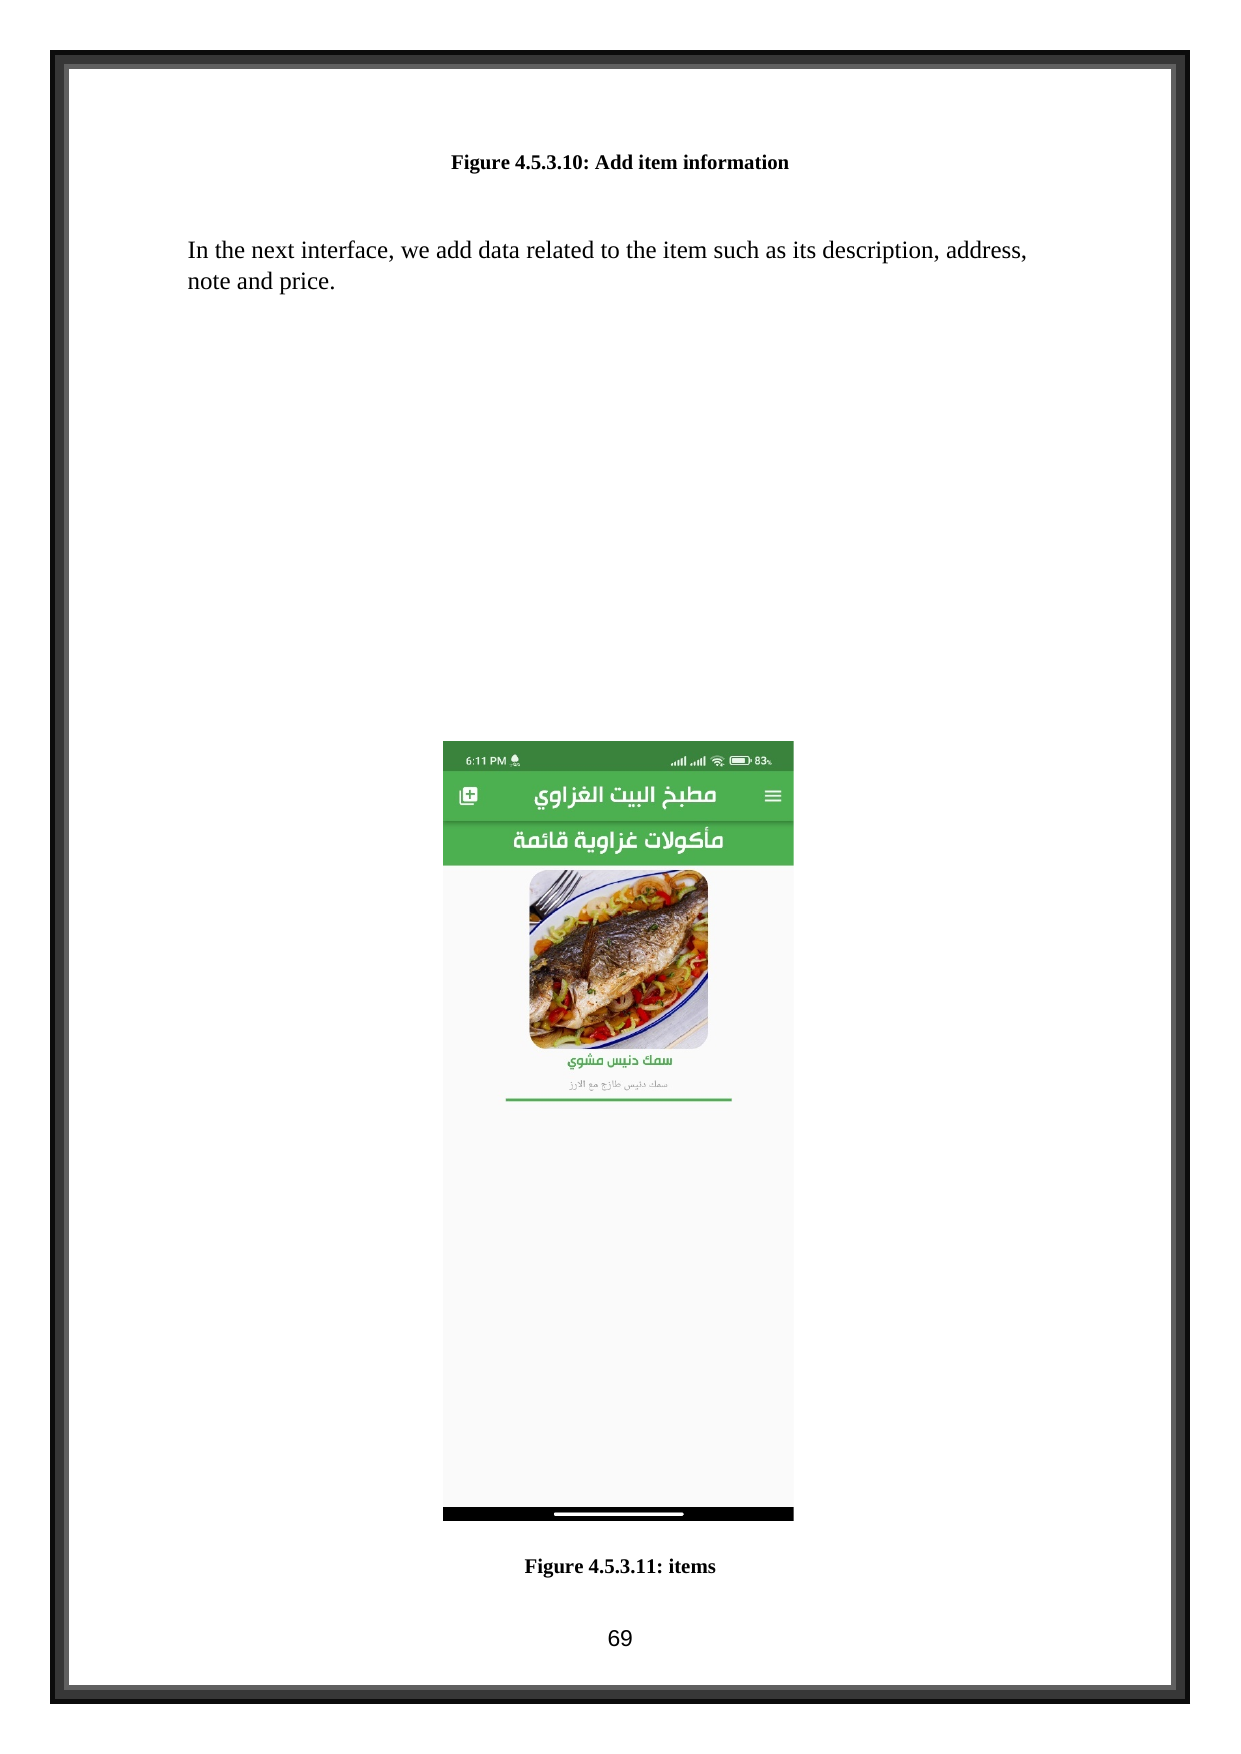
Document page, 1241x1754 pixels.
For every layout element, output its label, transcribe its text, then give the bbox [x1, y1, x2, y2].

text In the next interface, we add data related to the item such as its description, address, note and price. [187, 235, 1053, 295]
picture [443, 741, 794, 1521]
text Figure 4.5.3.11: items [187, 1554, 1053, 1578]
text Figure 4.5.3.10: Add item information [187, 150, 1053, 174]
